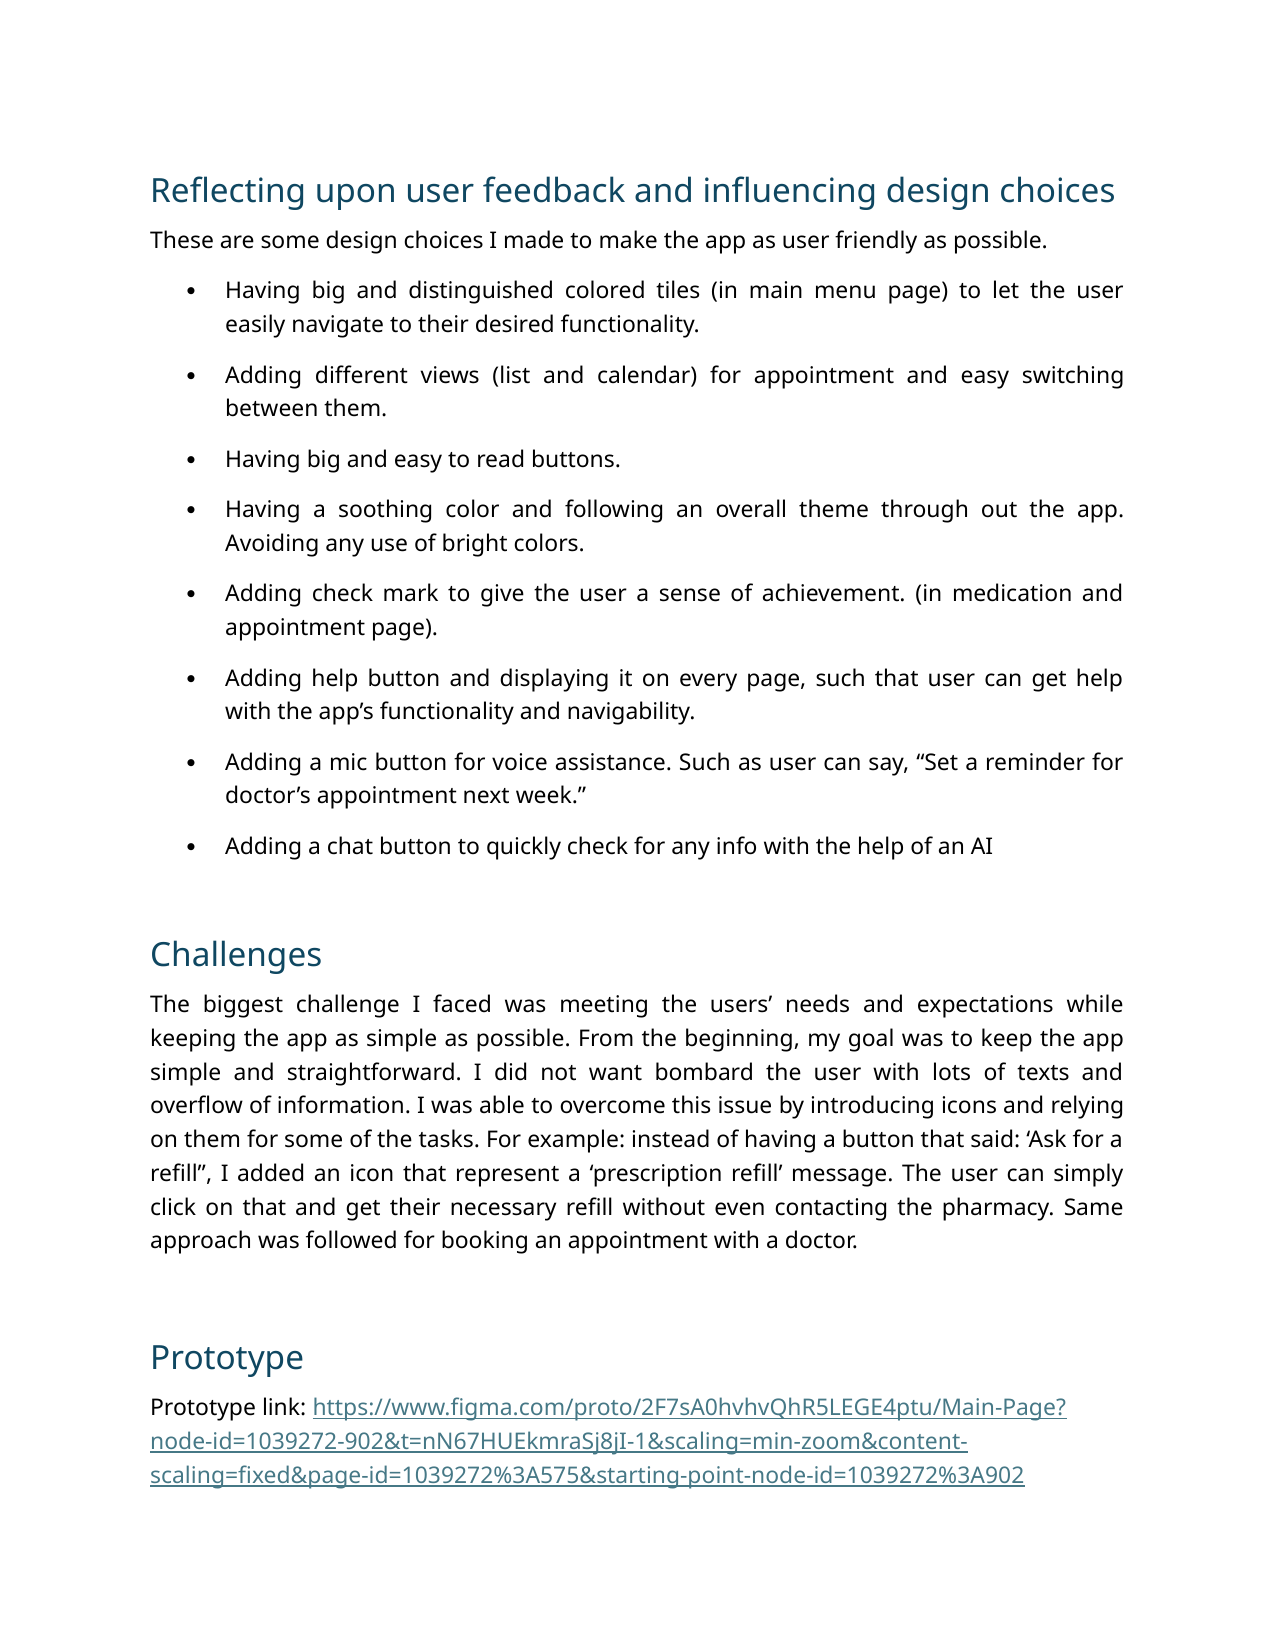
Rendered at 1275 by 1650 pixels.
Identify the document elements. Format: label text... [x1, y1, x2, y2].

list Adding help button and displaying it on every page, such that user can get help with the app’s functionality and navigability. [187, 661, 1125, 726]
list Having big and distinguished colored tiles (in main menu page) to let the user easily navigate to their desired functionality. [187, 274, 1125, 339]
text Prototype link: https://www.figma.com/proto/2F7sA0hvhvQhR5LEGE4ptu/Main-Page?node-id=1039272-902&t=nN67HUEkmraSj8jI-1&scaling=min-zoom&content-scaling=fixed&page-id=1039272%3A575&starting-point-node-id=1039272%3A902 [150, 1391, 1125, 1490]
list Adding a mic button for voice assistance. Such as user can say, “Set a reminder for doctor’s appointment next week.” [187, 746, 1125, 811]
list Adding different views (list and calendar) for appointment and easy switching between them. [187, 358, 1125, 423]
text These are some design choices I made to make the app as user friendly as possible. [150, 224, 1125, 255]
list Adding check mark to give the user a sense of achievement. (in medication and appointment page). [187, 577, 1125, 642]
list Having big and easy to read buttons. [187, 443, 1125, 474]
text The biggest challenge I faced was meeting the users’ needs and expectations while keeping the app as simple as possible. From the beginning, my goal was to keep the app simple and straightforward. I did not want bombard the user with lots of texts and overflow of information. I was able to overcome this issue by introducing icons and relying on them for some of the tasks. For example: instead of having a button that said: ‘Ask for a refill”, I added an icon that represent a ‘prescription refill’ message. The user can simply click on that and get their necessary refill without even contacting the pharmacy. Same approach was followed for booking an appointment with a doctor. [150, 988, 1125, 1255]
subtitle Challenges [150, 931, 1125, 976]
subtitle Reflecting upon user feedback and influencing design choices [150, 167, 1125, 212]
subtitle Prototype [150, 1334, 1125, 1379]
list Adding a chat button to quickly check for any info with the help of an AI [187, 830, 1125, 861]
list Having a soothing color and following an overall theme through out the app. Avoiding any use of bright colors. [187, 493, 1125, 558]
